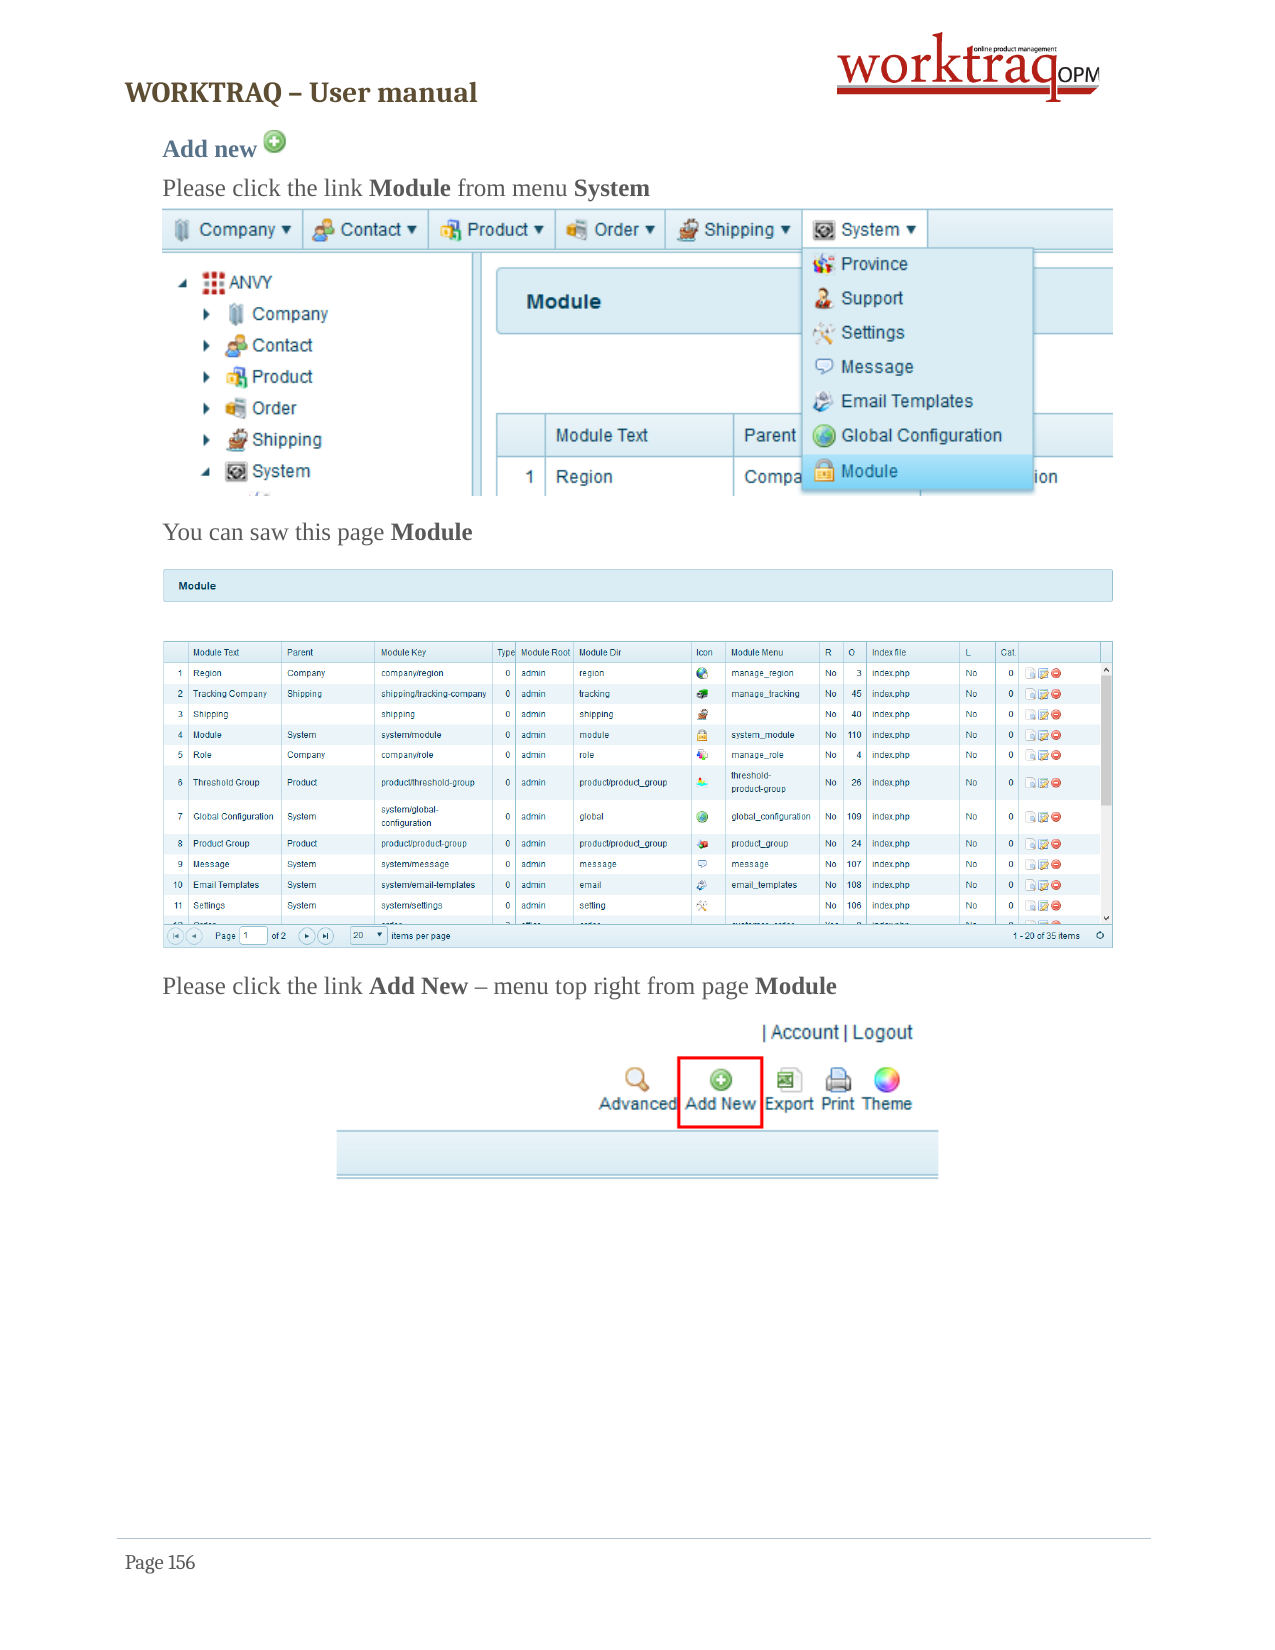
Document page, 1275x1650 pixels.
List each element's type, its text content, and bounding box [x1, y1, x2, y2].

text Please click the link Add New – menu top right from page Module [162, 971, 1113, 1000]
subtitle Add new [162, 131, 1113, 163]
text You can saw this page Module [162, 517, 1113, 545]
text Please click the link Module from menu System [162, 173, 1113, 206]
picture [837, 32, 1100, 102]
